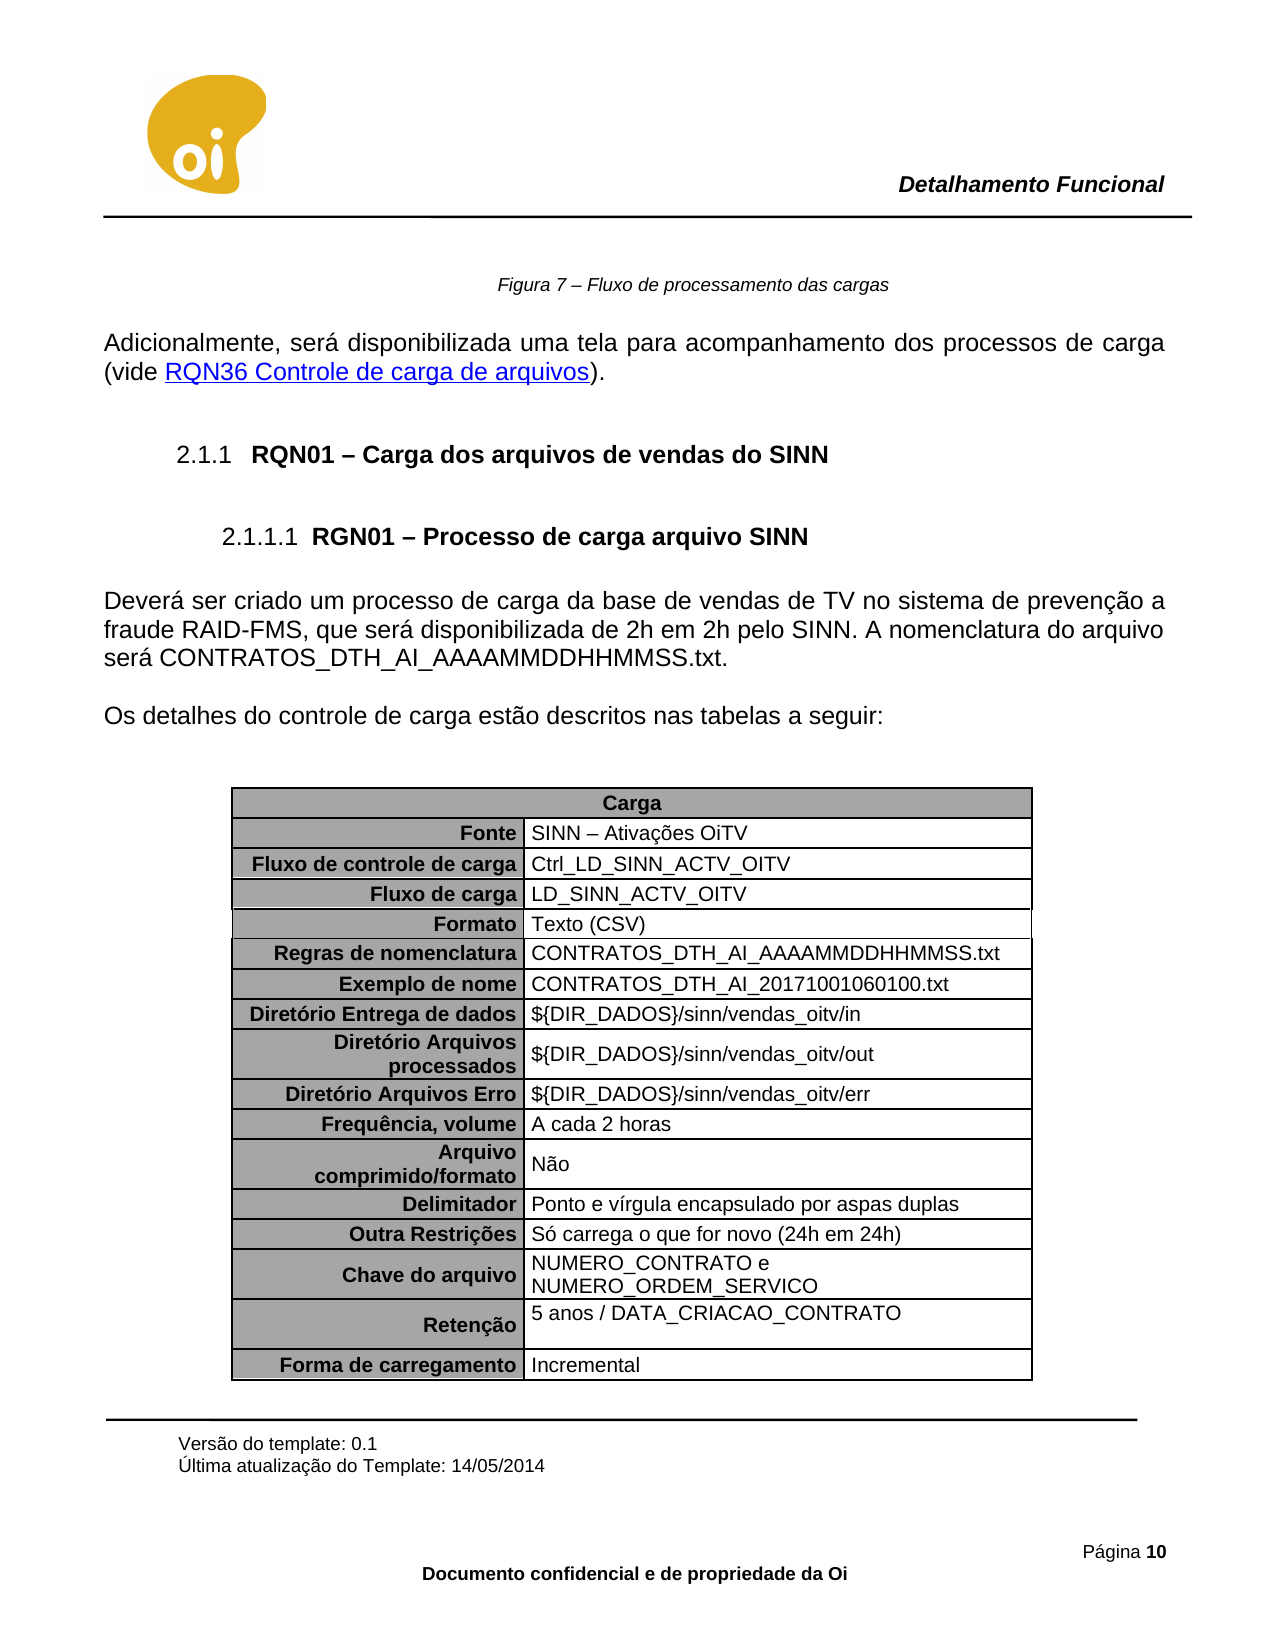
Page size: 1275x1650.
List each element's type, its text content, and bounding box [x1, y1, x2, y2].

table_cell Incremental [525, 1350, 1031, 1378]
text Figura 7 – Fluxo de processamento das cargas [222, 274, 1167, 295]
table_cell ${DIR_DADOS}/sinn/vendas_oitv/out [525, 1030, 1031, 1078]
table_cell CONTRATOS_DTH_AI_AAAAMMDDHHMMSS.txt [525, 938, 1031, 968]
table_cell Exemplo de nome [233, 970, 523, 998]
table_cell Texto (CSV) [524, 908, 1031, 938]
table_cell ${DIR_DADOS}/sinn/vendas_oitv/in [525, 1000, 1031, 1028]
table_cell Ctrl_LD_SINN_ACTV_OITV [525, 849, 1031, 877]
table_cell Delimitador [233, 1190, 523, 1218]
table_cell Fluxo de controle de carga [233, 849, 523, 877]
table_cell Frequência, volume [233, 1110, 523, 1138]
table_cell Diretório Arquivos processados [233, 1030, 523, 1078]
table_cell Só carrega o que for novo (24h em 24h) [525, 1220, 1031, 1248]
table_cell 5 anos / DATA_CRIACAO_CONTRATO [525, 1300, 1031, 1348]
text Os detalhes do controle de carga estão descritos nas tabelas a seguir: [103, 701, 1167, 729]
text Deverá ser criado um processo de carga da base de vendas de TV no sistema de prevenção a fraude RAID-FMS, que será disponibilizada de 2h em 2h pelo SINN. A nomenclatura do arquivo será CONTRATOS_DTH_AI_AAAAMMDDHHMMSS.txt. [103, 586, 1167, 672]
table_cell Formato [233, 909, 523, 938]
table_cell Ponto e vírgula encapsulado por aspas duplas [525, 1190, 1031, 1218]
subtitle RGN01 – Processo de carga arquivo SINN [222, 522, 1167, 551]
table_cell Retenção [233, 1300, 523, 1348]
table_cell A cada 2 horas [525, 1110, 1031, 1138]
table_cell Outra Restrições [233, 1220, 523, 1248]
table_cell Fluxo de carga [233, 880, 523, 907]
table_cell Forma de carregamento [233, 1350, 523, 1378]
table_cell NUMERO_CONTRATO e NUMERO_ORDEM_SERVICO [525, 1250, 1031, 1298]
table_cell ${DIR_DADOS}/sinn/vendas_oitv/err [525, 1080, 1031, 1108]
table_cell Regras de nomenclatura [233, 939, 523, 968]
table_cell Fonte [233, 819, 523, 847]
text Adicionalmente, será disponibilizada uma tela para acompanhamento dos processos de carga (vide RQN36 Controle de carga de arquivos). [103, 328, 1167, 386]
table_cell Diretório Entrega de dados [233, 1000, 523, 1028]
table_cell Arquivo comprimido/formato [233, 1140, 523, 1188]
table_cell Não [525, 1140, 1031, 1188]
table_cell Diretório Arquivos Erro [233, 1080, 523, 1108]
subtitle RQN01 – Carga dos arquivos de vendas do SINN [176, 439, 1167, 468]
table_header Carga [233, 789, 1031, 817]
table_cell LD_SINN_ACTV_OITV [525, 880, 1031, 907]
table_cell CONTRATOS_DTH_AI_20171001060100.txt [525, 970, 1031, 998]
picture [147, 75, 267, 194]
table_cell Chave do arquivo [233, 1250, 523, 1298]
table_cell SINN – Ativações OiTV [525, 819, 1031, 847]
